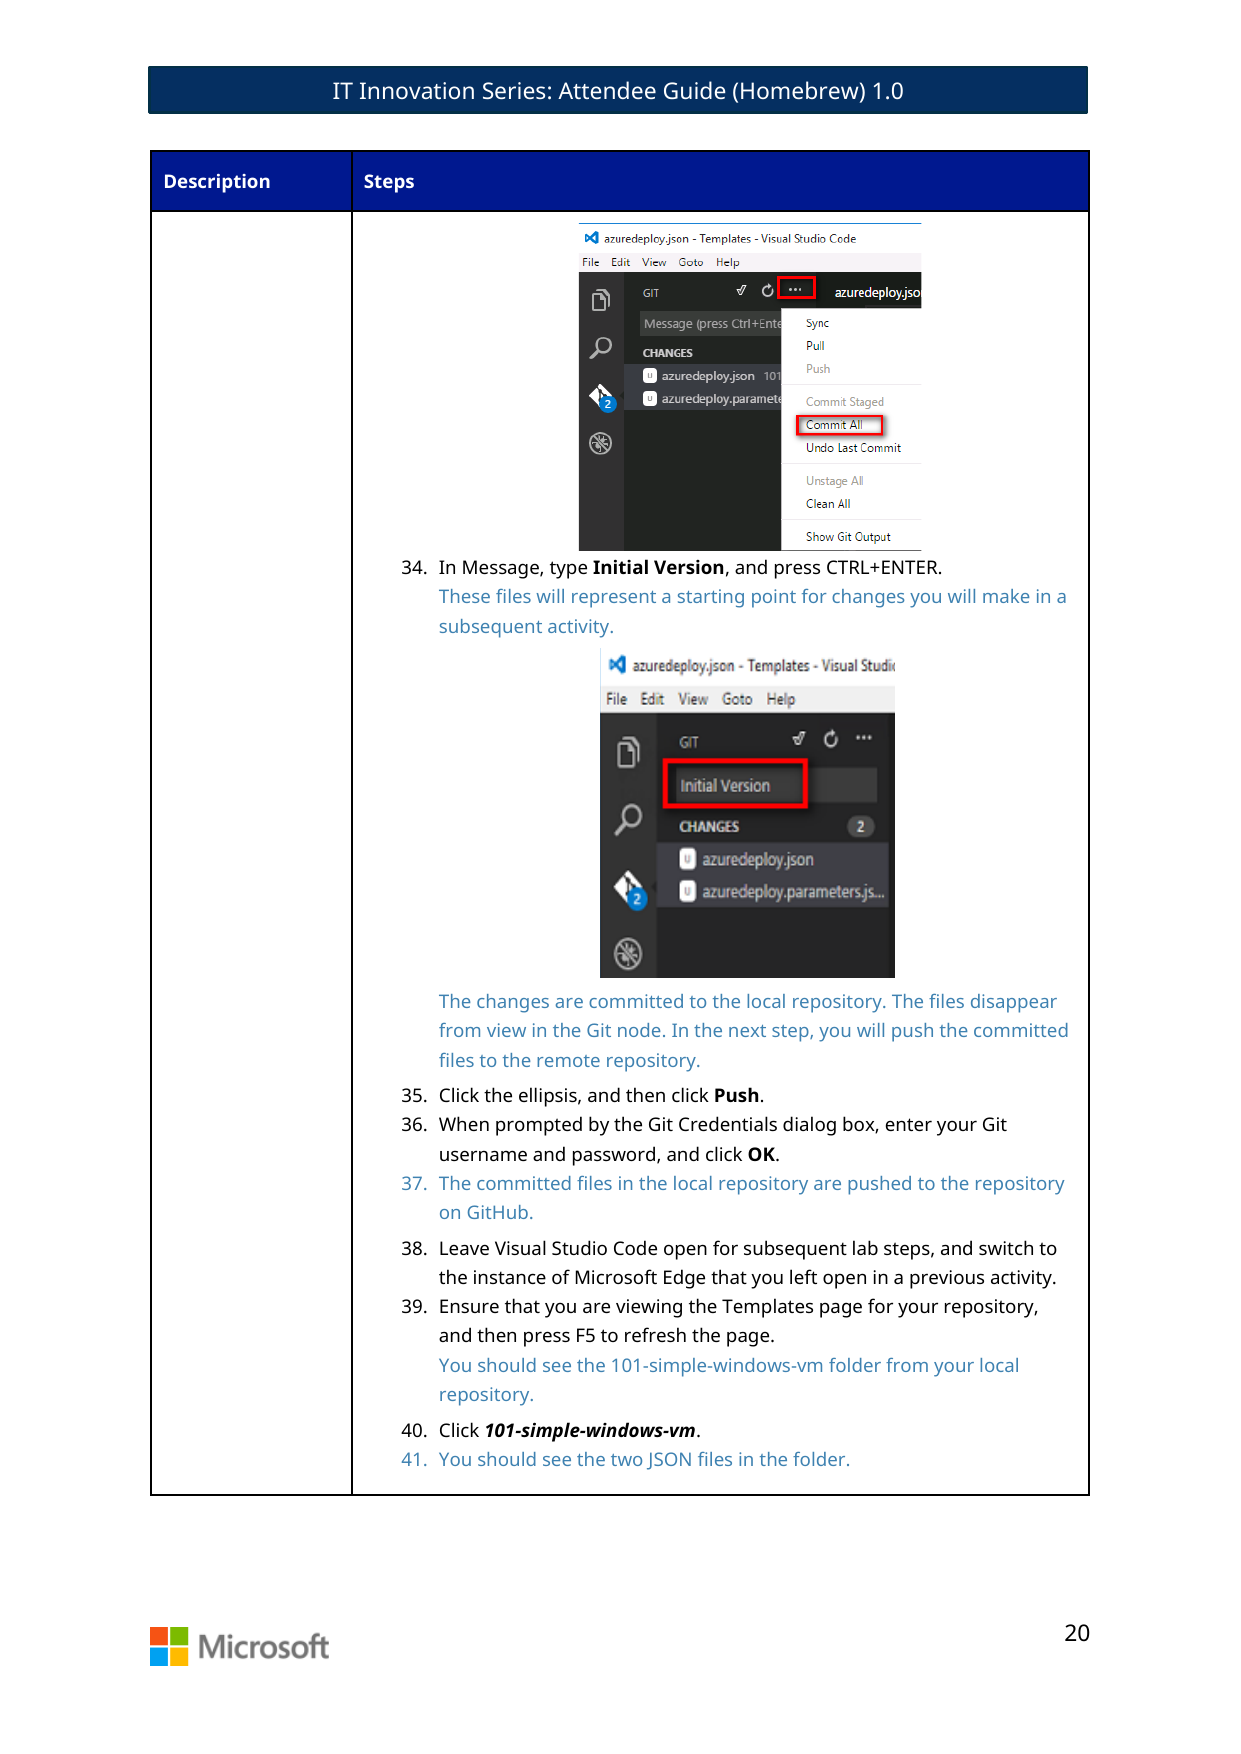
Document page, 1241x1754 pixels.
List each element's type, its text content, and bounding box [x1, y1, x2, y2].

table_header Description [152, 152, 351, 210]
picture [578, 223, 922, 551]
picture [150, 1627, 330, 1666]
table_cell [353, 212, 1088, 1493]
picture [600, 648, 895, 978]
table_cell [152, 212, 351, 1493]
table_header Steps [353, 152, 1088, 210]
